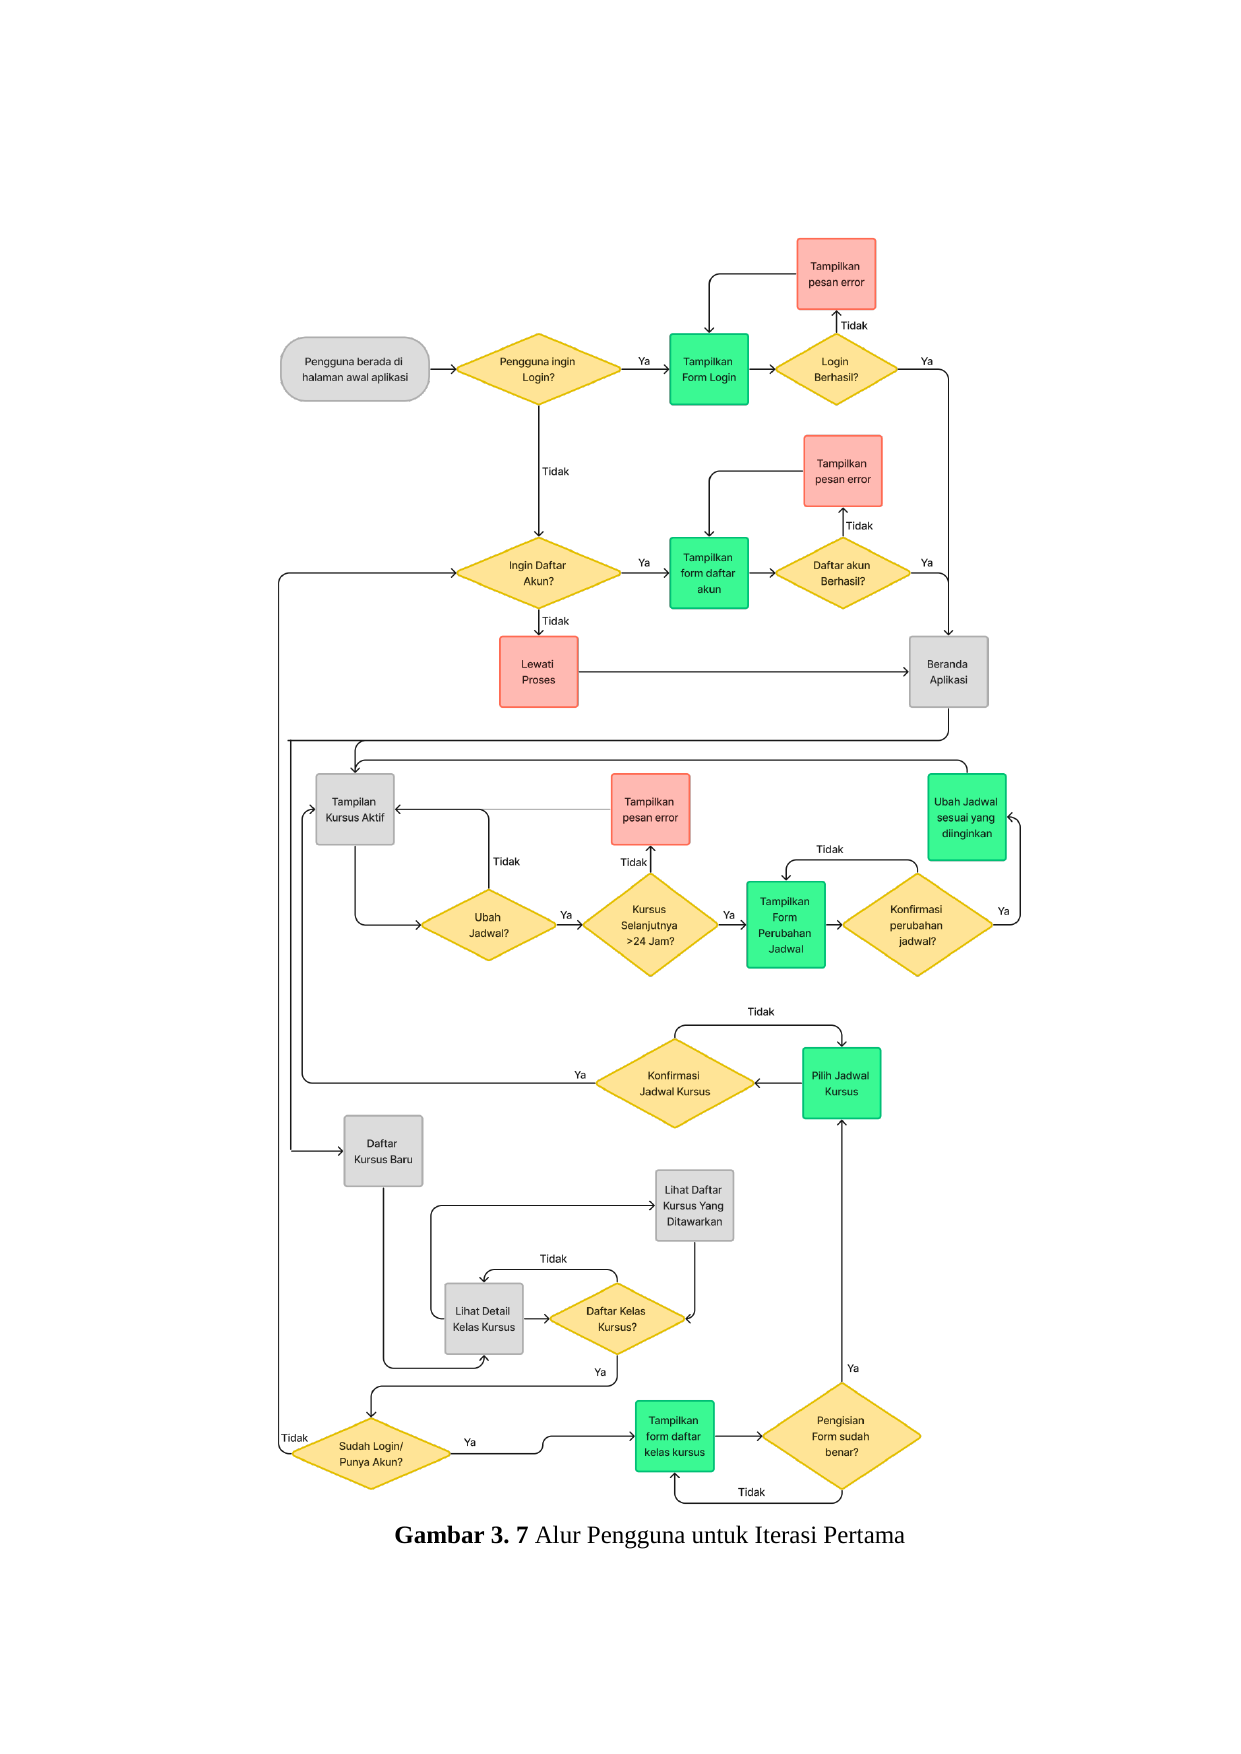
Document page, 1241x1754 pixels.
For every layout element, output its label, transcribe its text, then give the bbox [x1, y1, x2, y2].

picture [278, 236, 1022, 1506]
text Gambar 3. 7 Alur Pengguna untuk Iterasi Pertama [236, 1520, 1063, 1549]
